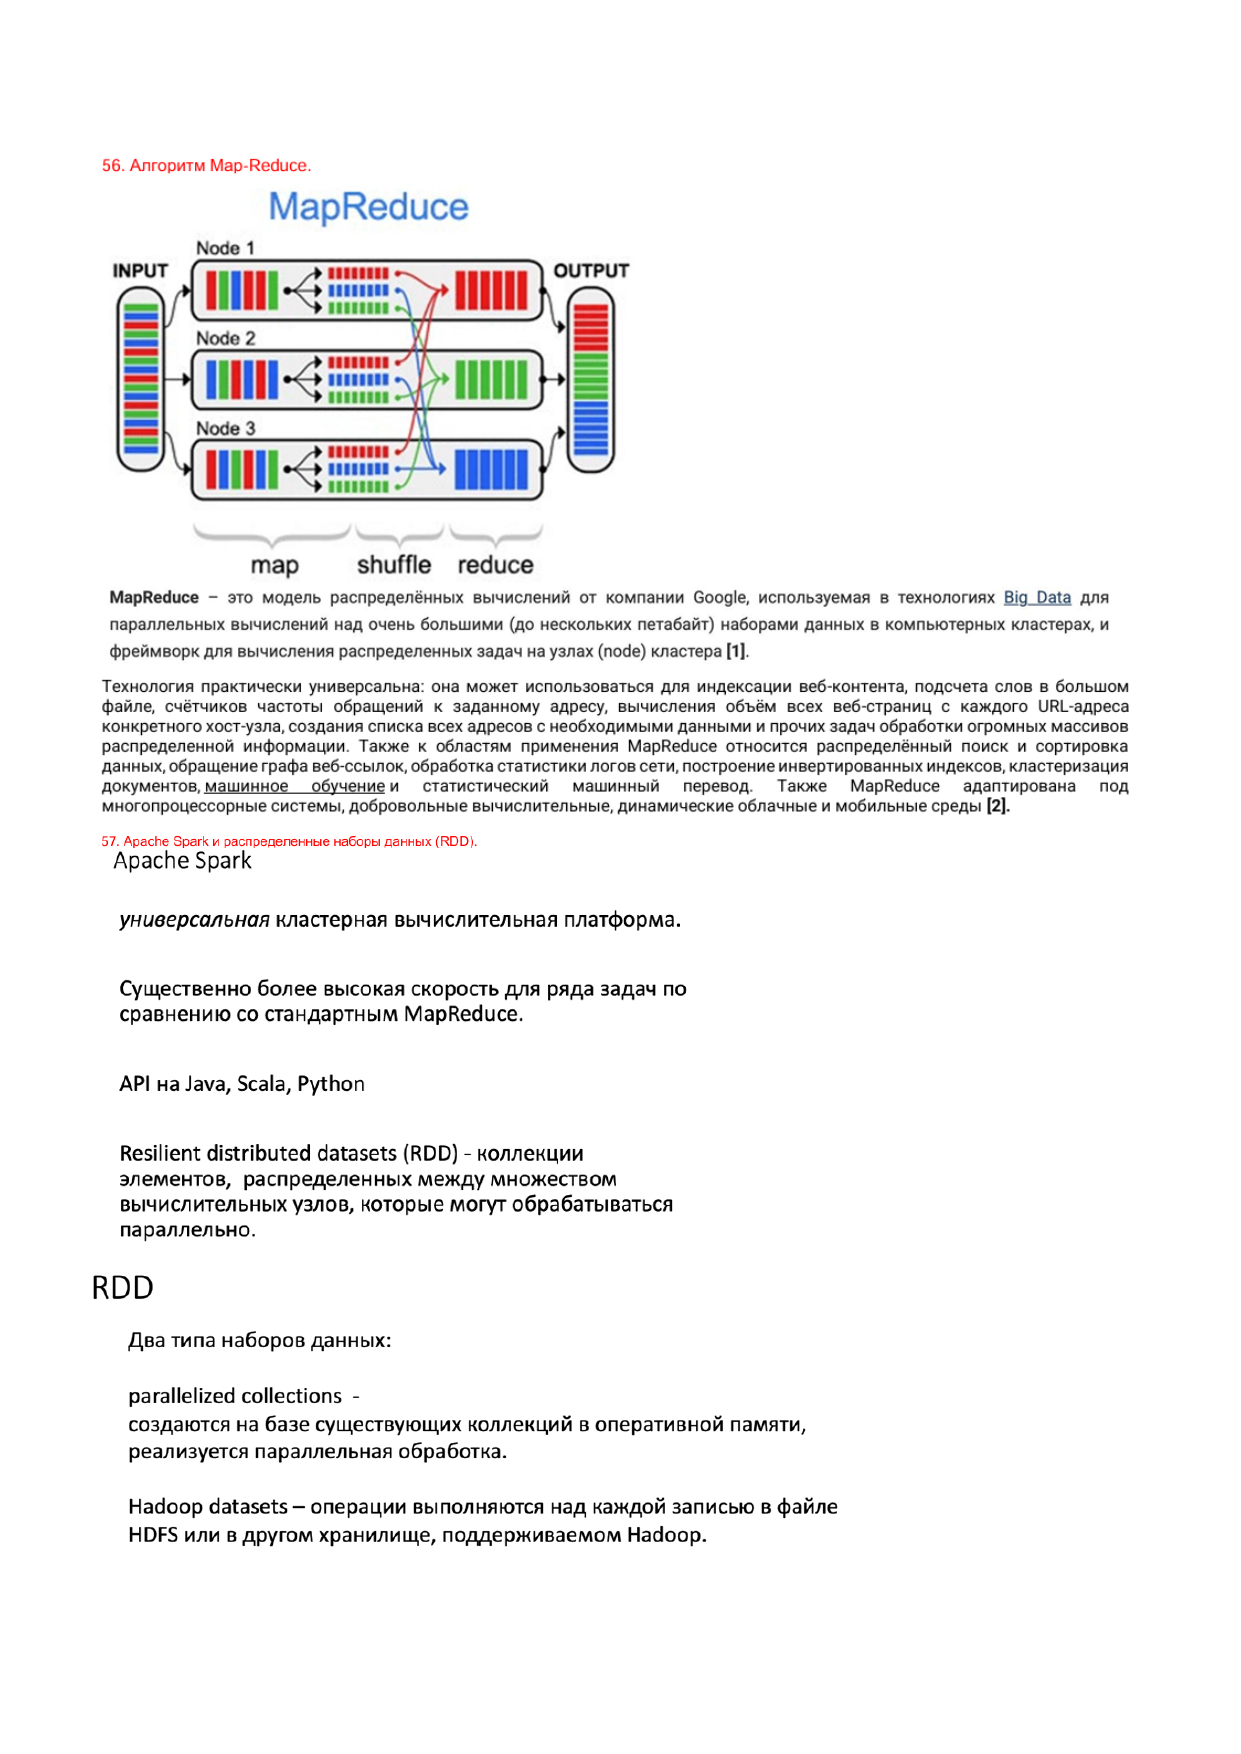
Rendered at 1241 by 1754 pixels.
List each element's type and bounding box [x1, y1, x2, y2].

picture [88, 150, 1151, 1560]
